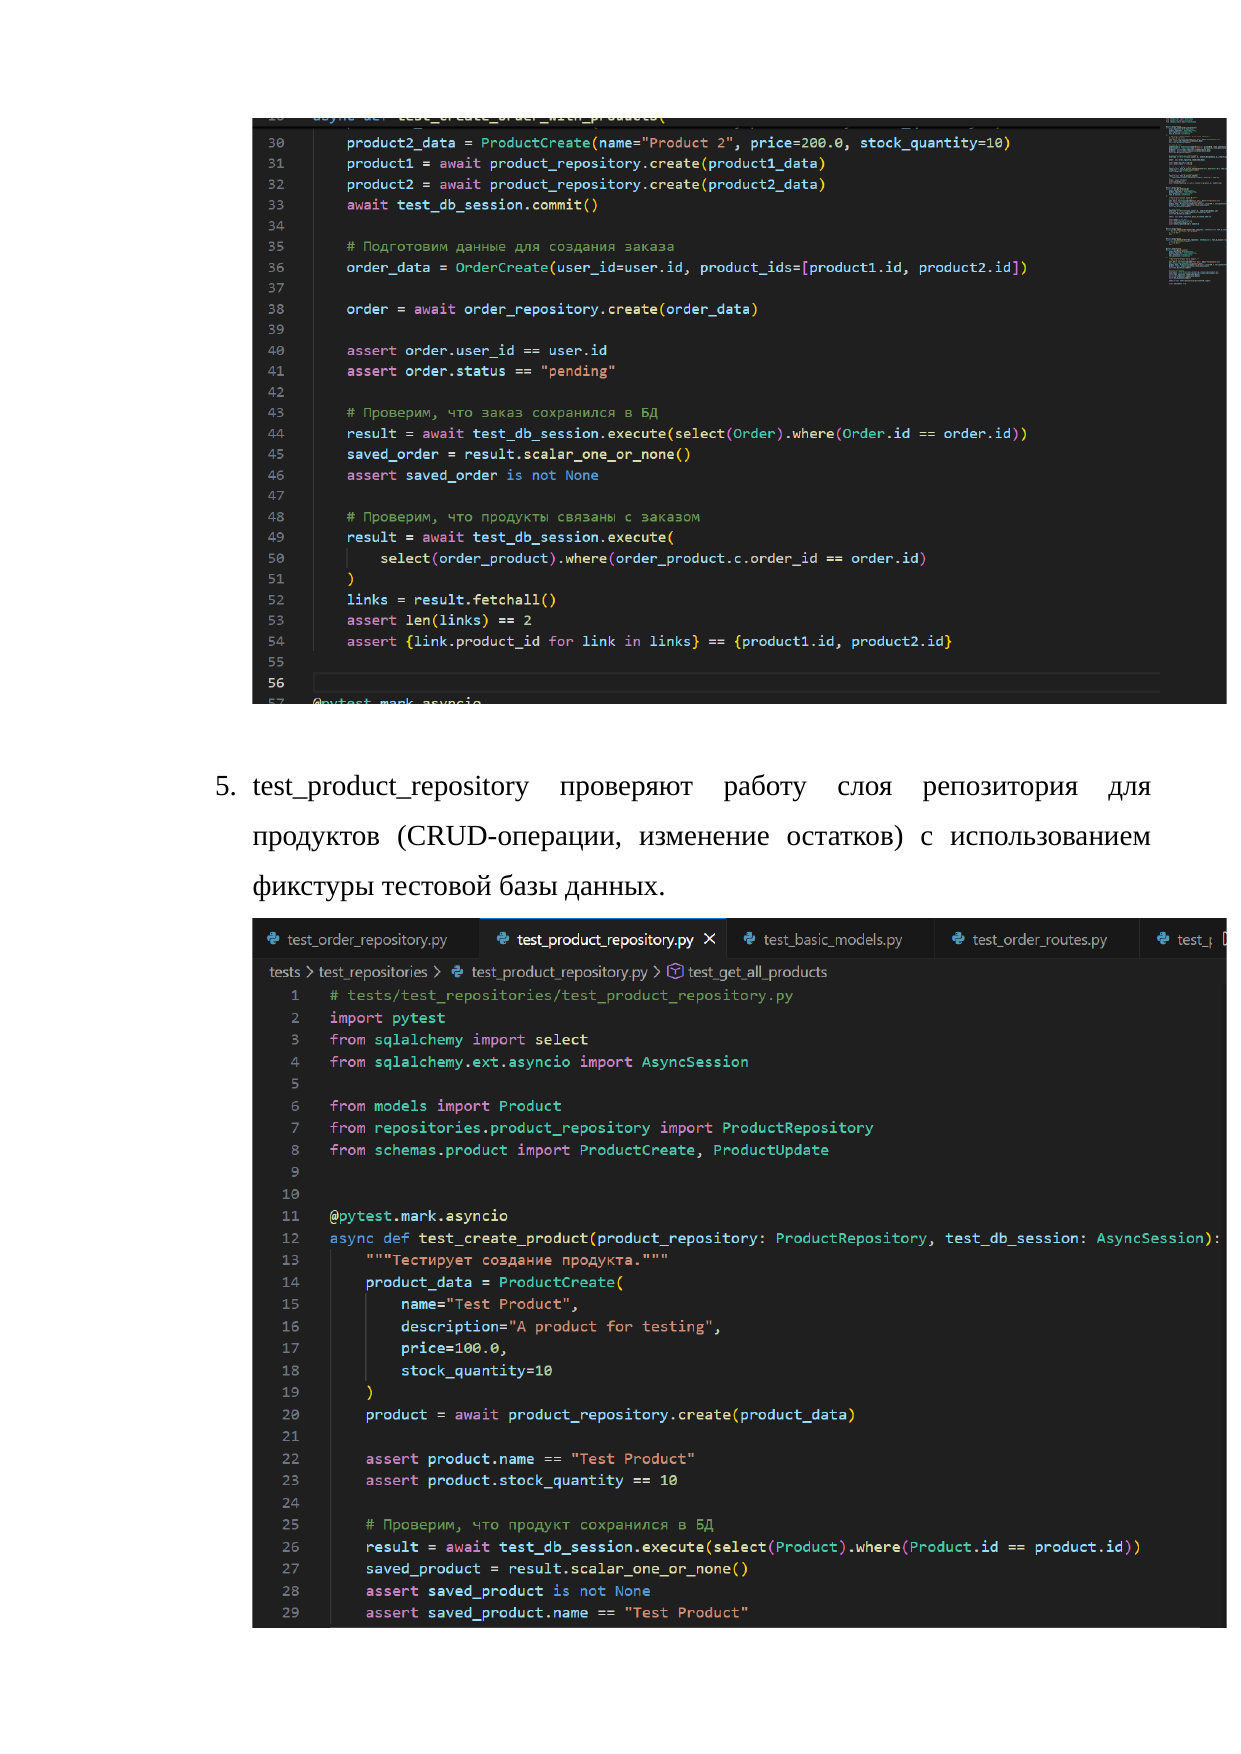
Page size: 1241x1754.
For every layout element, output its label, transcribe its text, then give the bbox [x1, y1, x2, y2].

picture [252, 918, 1227, 1628]
list test_product_repository проверяют работу слоя репозитория для продуктов (CRUD-операции, изменение остатков) с использованием фикстуры тестовой базы данных. [215, 768, 1152, 902]
picture [252, 118, 1227, 704]
